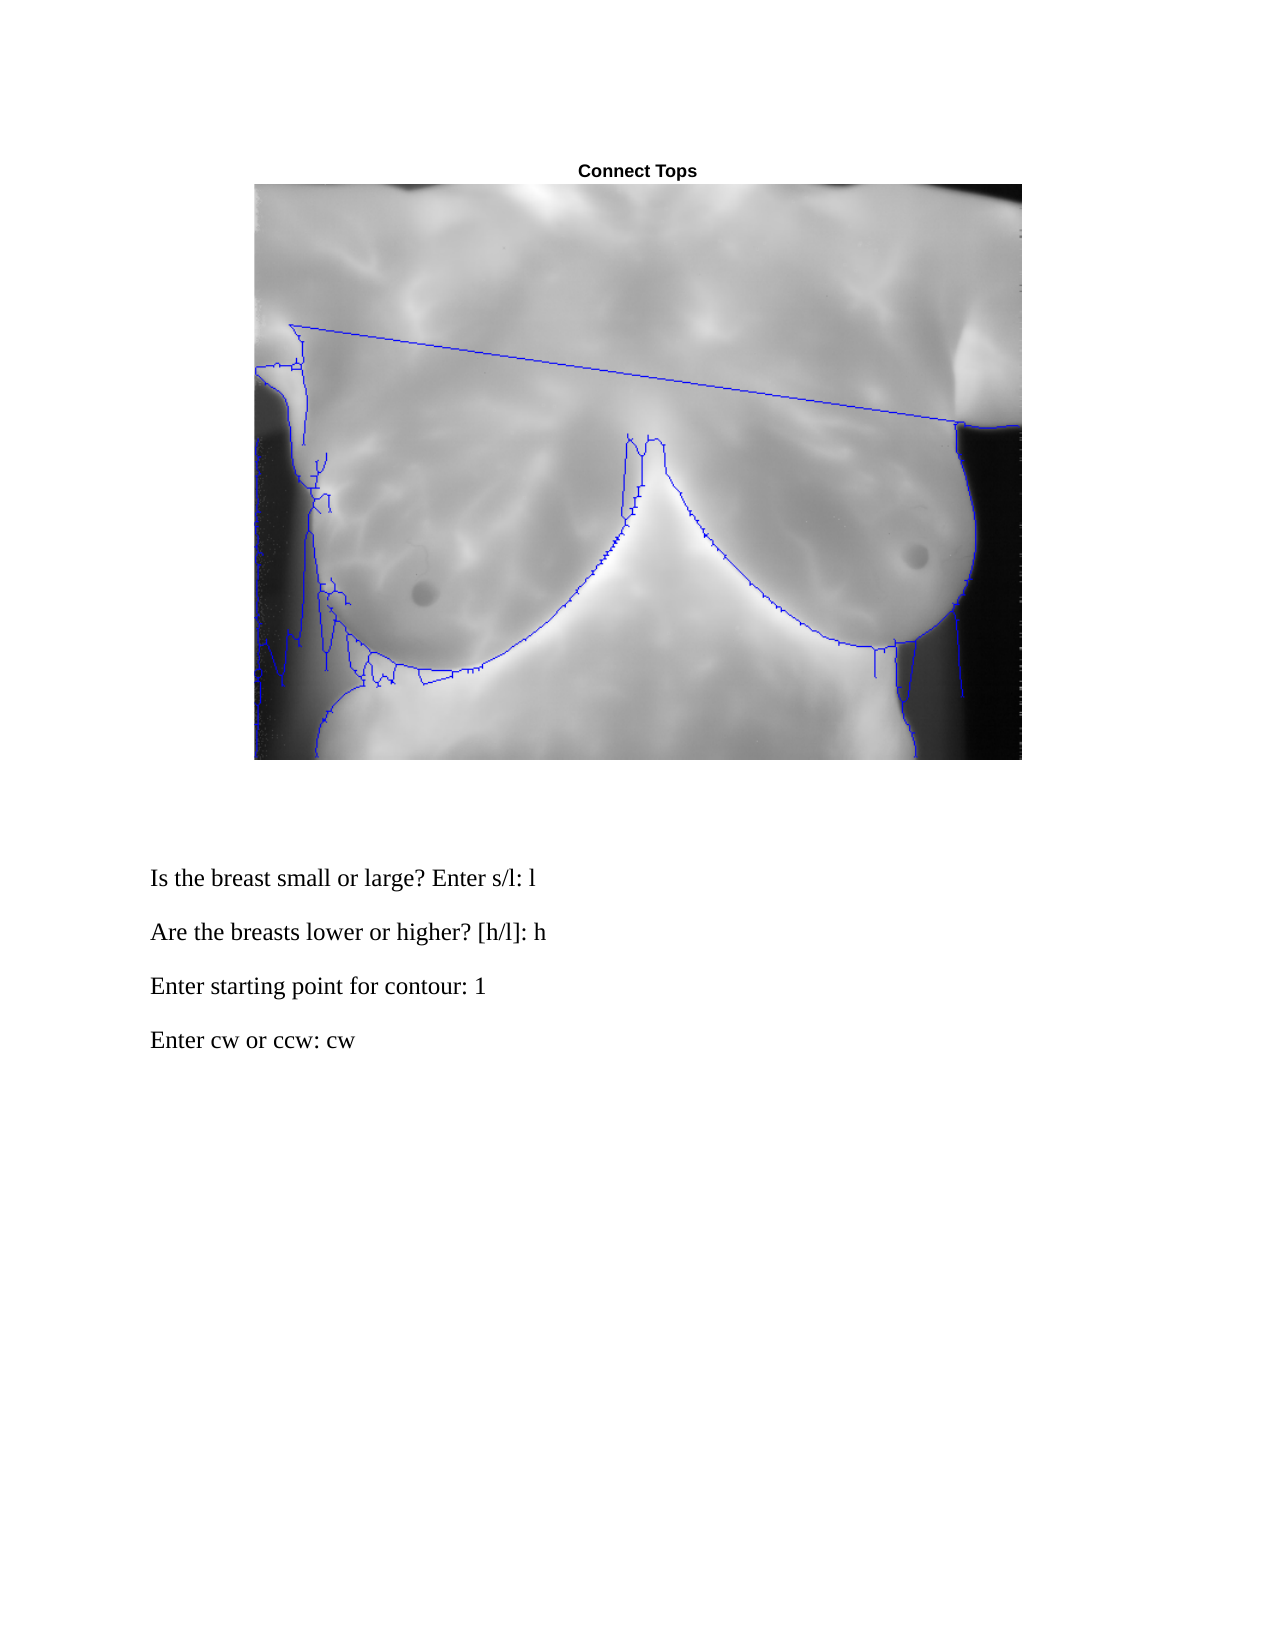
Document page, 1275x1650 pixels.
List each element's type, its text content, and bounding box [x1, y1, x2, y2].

text Enter starting point for contour: 1 [150, 971, 1125, 1000]
text Are the breasts lower or higher? [h/l]: h [150, 917, 1125, 946]
text Enter cw or ccw: cw [150, 1025, 1125, 1054]
text Is the breast small or large? Enter s/l: l [150, 863, 1125, 892]
